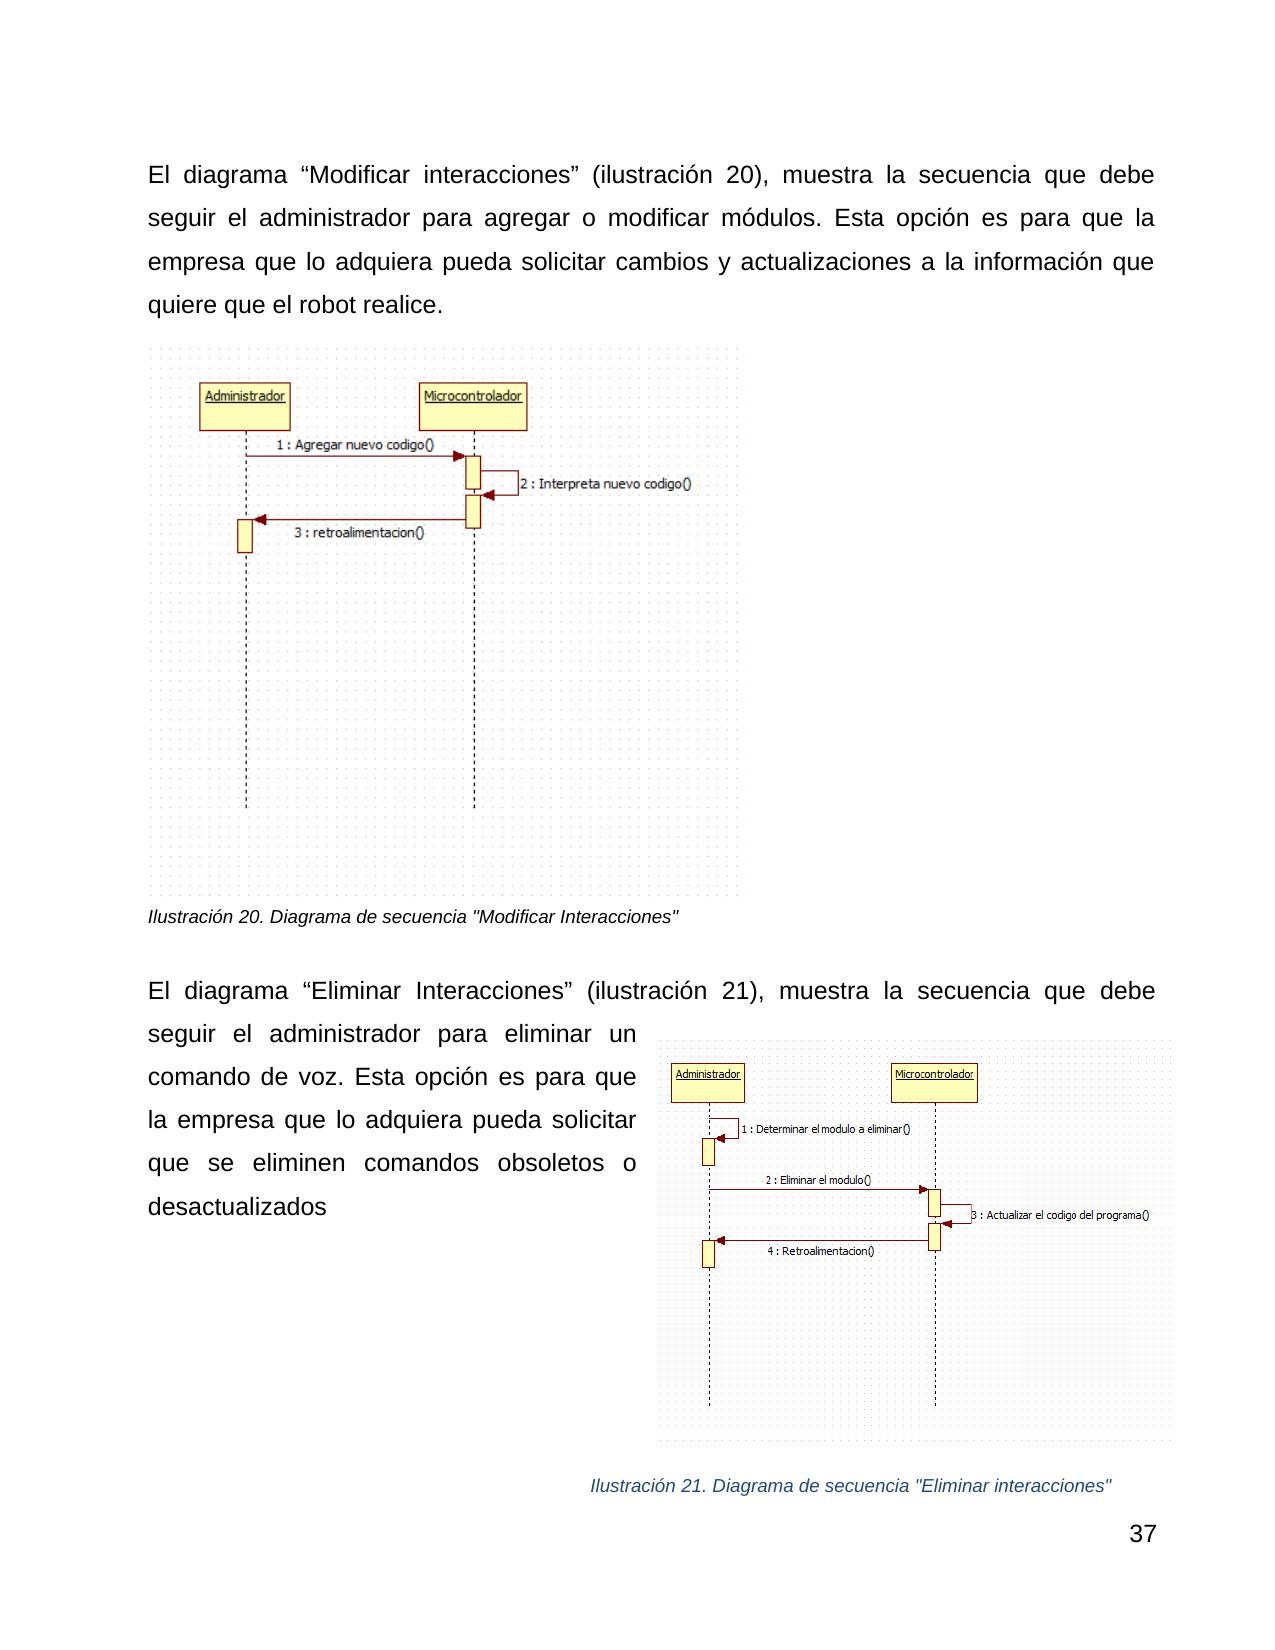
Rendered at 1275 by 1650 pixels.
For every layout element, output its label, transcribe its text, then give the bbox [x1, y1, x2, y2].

picture [147, 345, 747, 897]
text El diagrama “Eliminar Interacciones” (ilustración 21), muestra la secuencia que debe seguir el administrador para eliminar un comando de voz. Esta opción es para que la empresa que lo adquiera pueda solicitar que se eliminen comandos obsoletos o desactualizados [148, 976, 1157, 1220]
text El diagrama “Modificar interacciones” (ilustración 20), muestra la secuencia que debe seguir el administrador para agregar o modificar módulos. Esta opción es para que la empresa que lo adquiera pueda solicitar cambios y actualizaciones a la información que quiere que el robot realice. [148, 160, 1157, 318]
picture [656, 1038, 1175, 1444]
